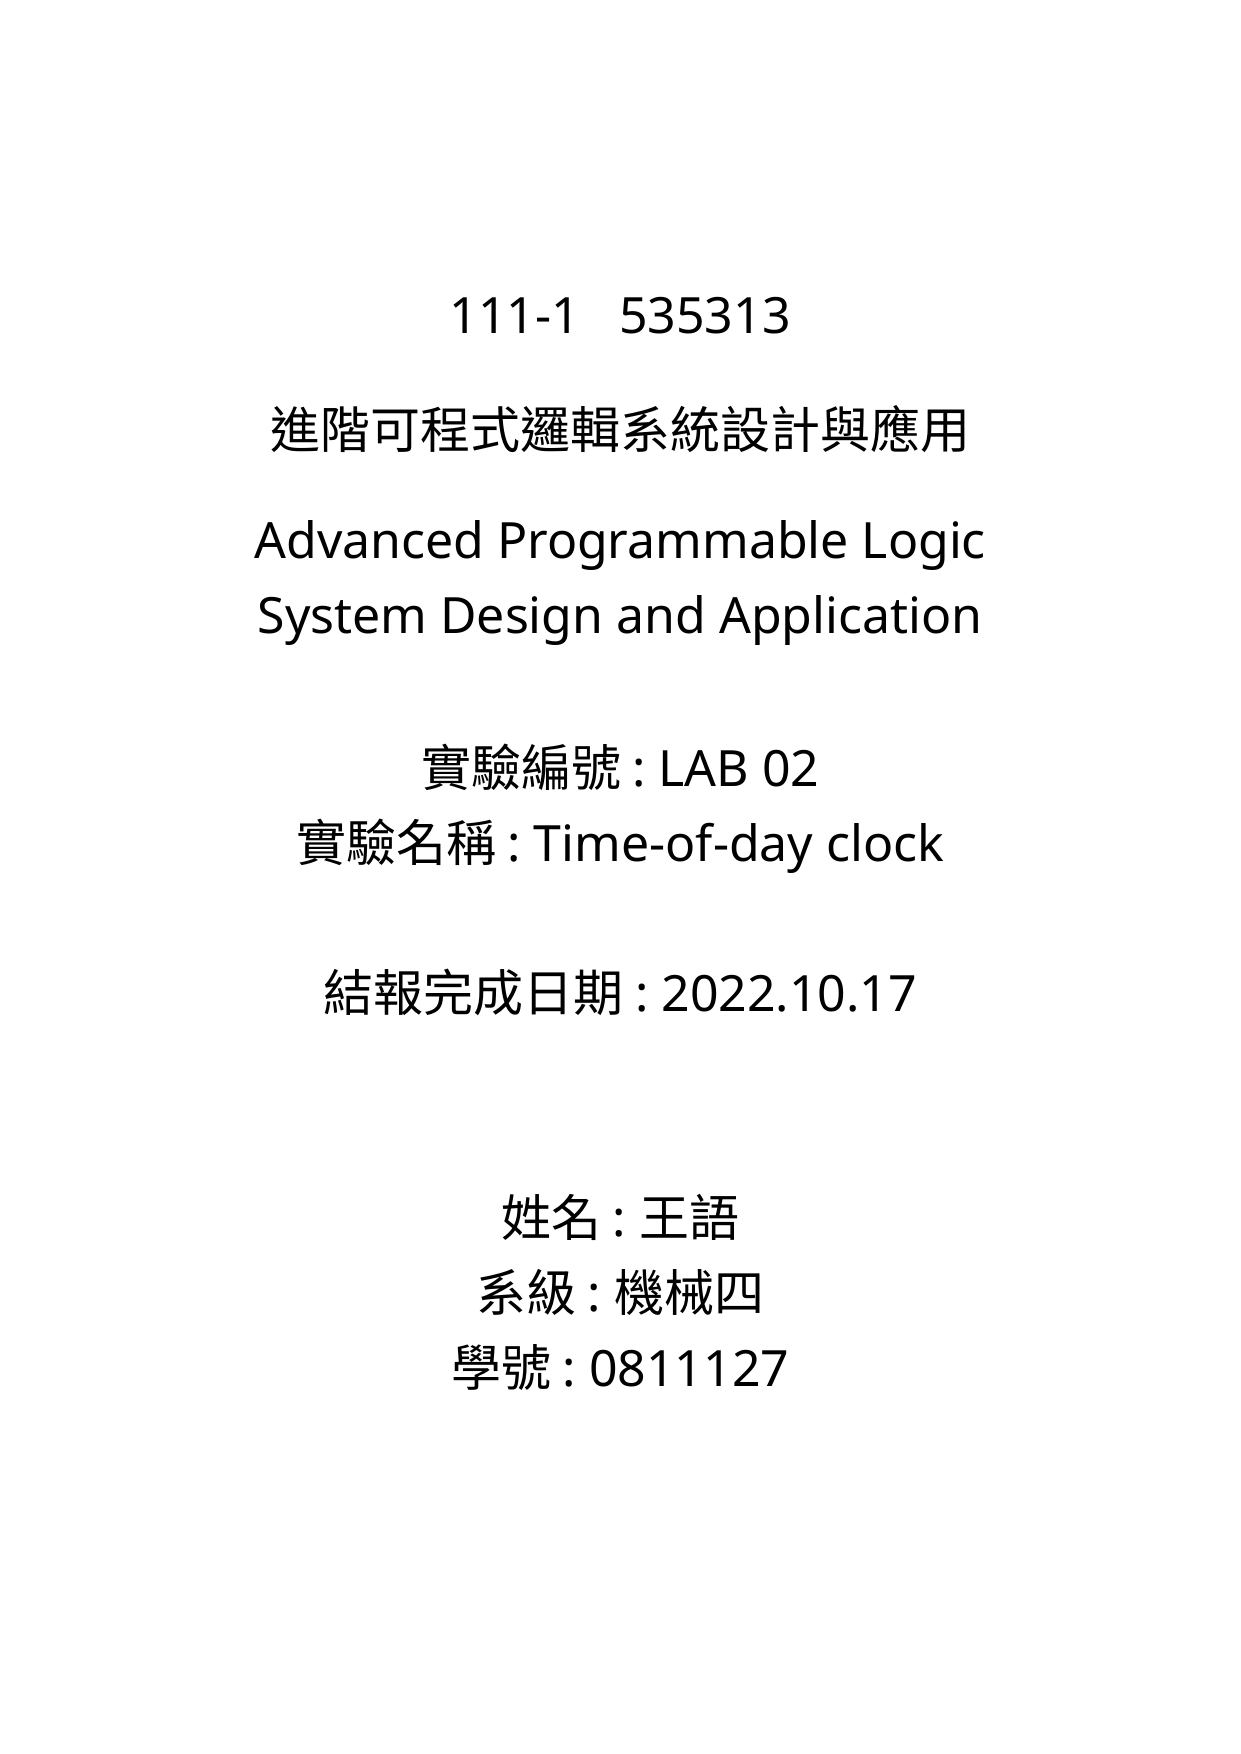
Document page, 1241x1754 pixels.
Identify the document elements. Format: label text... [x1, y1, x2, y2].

text 姓名 : 王語 [187, 1177, 1053, 1252]
text 進階可程式邏輯系統設計與應用 [187, 389, 1053, 464]
text 學號 : 0811127 [187, 1327, 1053, 1402]
text 實驗名稱 : Time-of-day clock [187, 802, 1053, 877]
text 結報完成日期 : 2022.10.17 [187, 952, 1053, 1027]
text 實驗編號 : LAB 02 [187, 727, 1053, 802]
text 系級 : 機械四 [187, 1252, 1053, 1327]
text Advanced Programmable Logic System Design and Application [187, 502, 1053, 652]
text 111-1 535313 [187, 277, 1053, 352]
